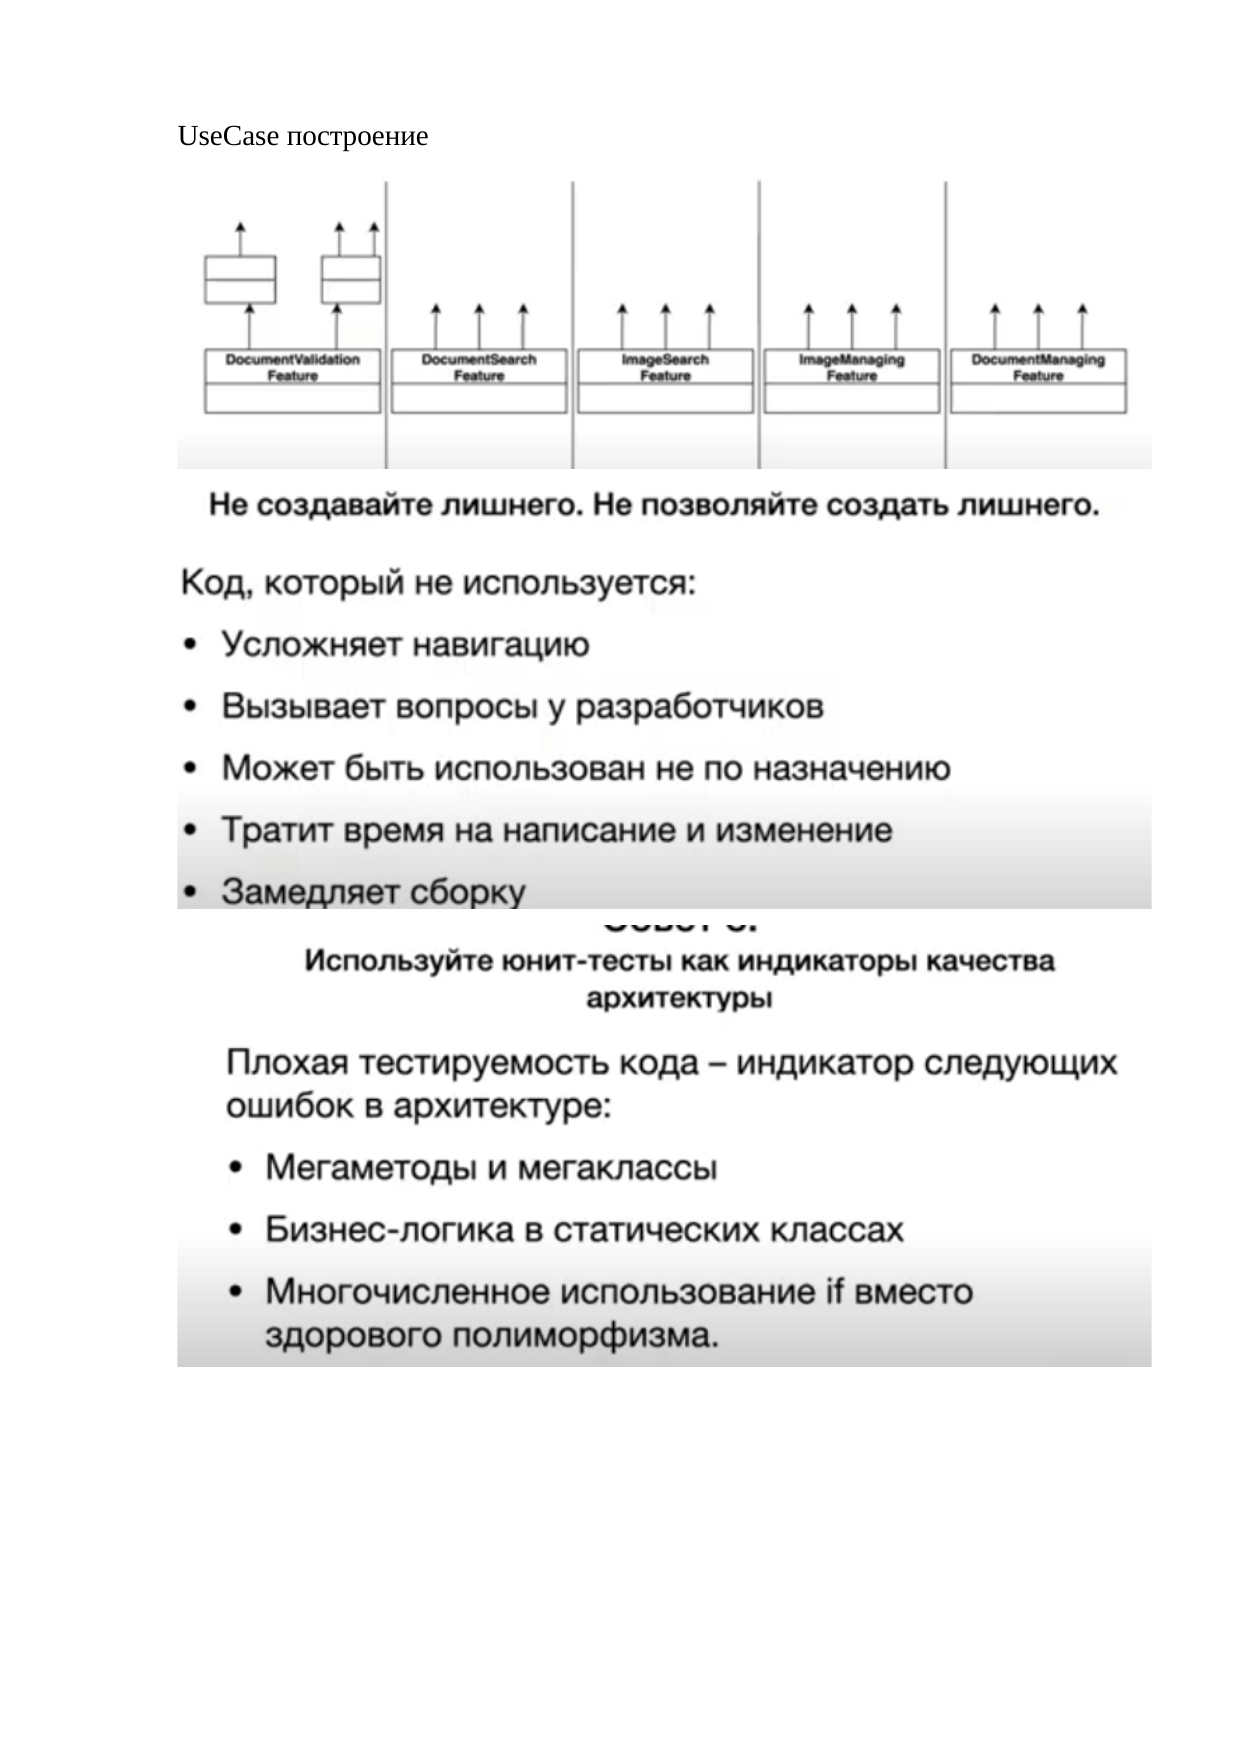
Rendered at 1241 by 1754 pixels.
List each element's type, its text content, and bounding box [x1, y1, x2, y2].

picture [177, 925, 1152, 1367]
picture [177, 485, 1152, 909]
picture [177, 168, 1152, 469]
text UseCase построение [177, 118, 1152, 152]
